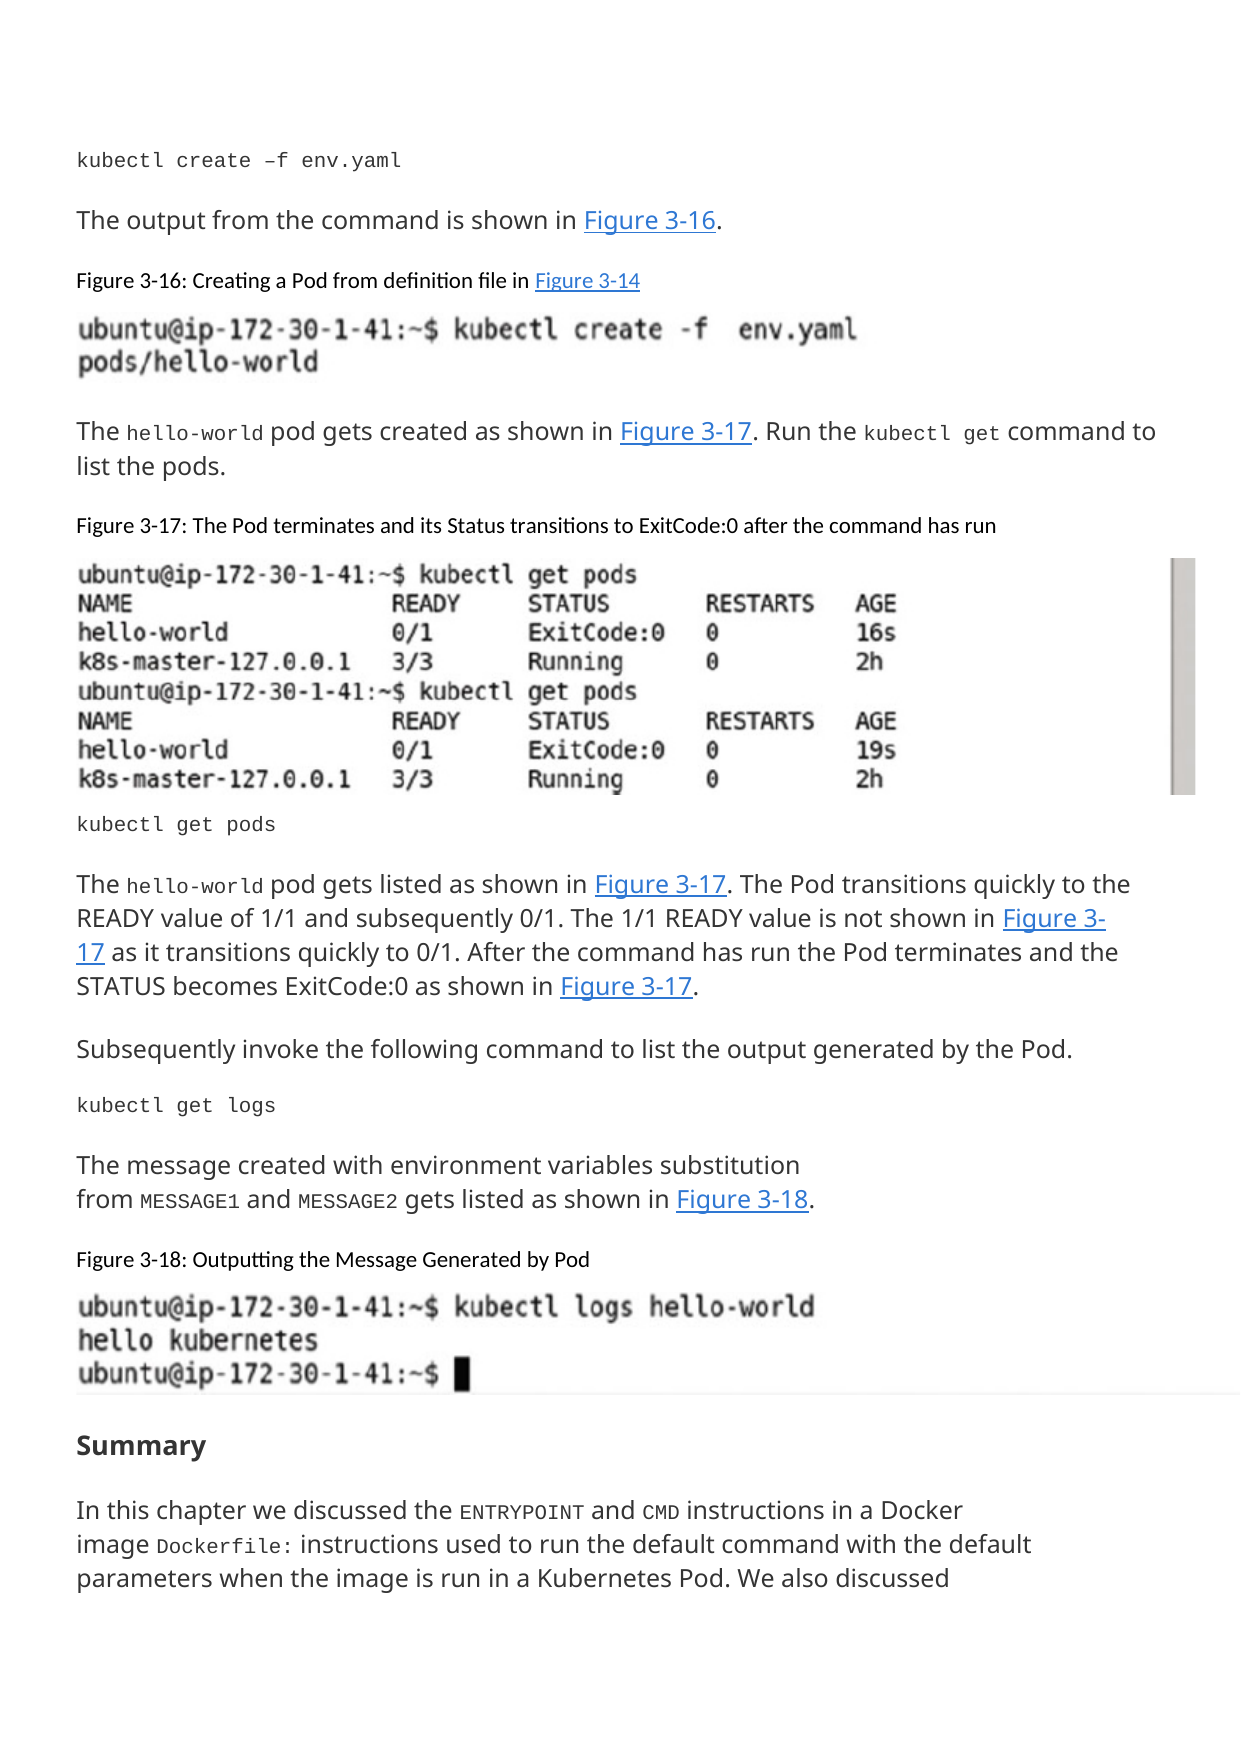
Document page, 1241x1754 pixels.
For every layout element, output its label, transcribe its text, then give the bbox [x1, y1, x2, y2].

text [76, 1492, 1167, 1594]
picture [76, 312, 1241, 383]
picture [76, 1292, 1241, 1395]
picture [76, 558, 1196, 795]
text Figure 3-17: The Pod terminates and its Status transitions to ExitCode:0 after the command has run [76, 511, 1167, 539]
subtitle Summary [76, 1426, 1167, 1463]
text The message created with environment variables substitution from MESSAGE1 and MESSAGE2 gets listed as shown in Figure 3-18. [76, 1148, 1167, 1216]
text The hello-world pod gets created as shown in Figure 3-17. Run the kubectl get command to list the pods. [76, 414, 1167, 482]
text The hello-world pod gets listed as shown in Figure 3-17. The Pod transitions quickly to the READY value of 1/1 and subsequently 0/1. The 1/1 READY value is not shown in Figure 3-17 as it transitions quickly to 0/1. After the command has run the Pod terminates and the STATUS becomes ExitCode:0 as shown in Figure 3-17. [76, 866, 1167, 1003]
text Figure 3-18: Outputting the Message Generated by Pod [76, 1245, 1167, 1273]
text kubectl get logs [76, 1095, 1167, 1119]
text The output from the command is shown in Figure 3-16. [76, 203, 1167, 237]
text Figure 3-16: Creating a Pod from definition file in Figure 3-14 [76, 266, 1167, 294]
text Subsequently invoke the following command to list the output generated by the Pod. [76, 1032, 1167, 1066]
text kubectl get pods [76, 814, 1167, 837]
text kubectl create –f env.yaml [76, 150, 1167, 174]
